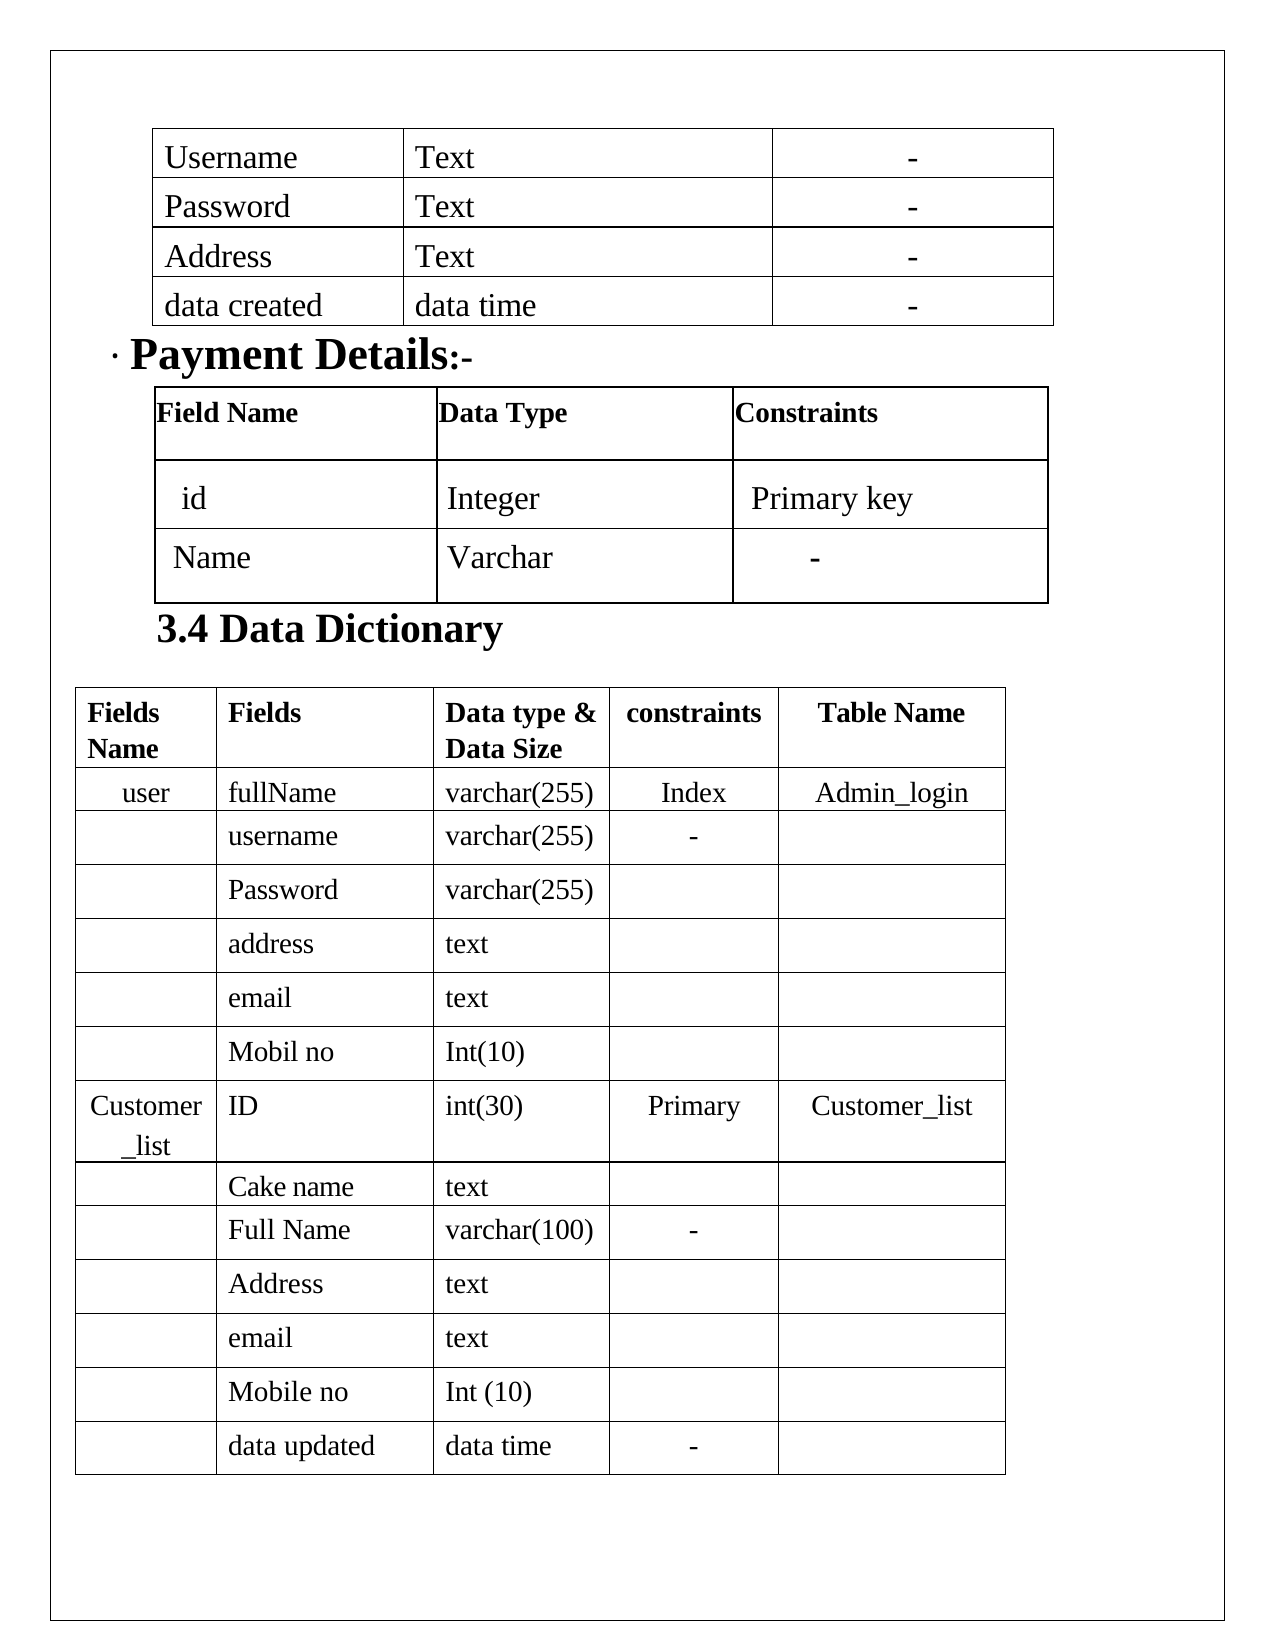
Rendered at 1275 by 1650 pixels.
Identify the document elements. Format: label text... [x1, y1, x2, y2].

table_cell Mobil no [217, 1027, 433, 1080]
table_cell [610, 1368, 778, 1421]
table_cell Text [404, 228, 772, 276]
table_header Data type & Data Size [434, 688, 609, 767]
table_cell data time [404, 277, 772, 325]
table_cell Int (10) [434, 1368, 609, 1421]
table_cell [76, 919, 216, 972]
table_cell Index [610, 768, 778, 810]
table_cell varchar(255) [434, 865, 609, 918]
table_cell varchar(255) [434, 811, 609, 864]
table_cell data updated [217, 1422, 433, 1474]
table_header Fields Name [76, 688, 216, 767]
table_cell [76, 1314, 216, 1367]
table_cell email [217, 973, 433, 1026]
table_cell Primary [610, 1081, 778, 1161]
table_cell [610, 1163, 778, 1205]
table_cell ID [217, 1081, 433, 1161]
table_cell Password [153, 178, 403, 226]
table_cell Int(10) [434, 1027, 609, 1080]
table_cell Full Name [217, 1206, 433, 1259]
table_cell Address [217, 1260, 433, 1313]
table_cell [610, 1260, 778, 1313]
table_cell Password [217, 865, 433, 918]
table_cell user [76, 768, 216, 810]
table_cell [76, 973, 216, 1026]
table_header Data Type [438, 388, 732, 459]
table_cell - [773, 228, 1053, 276]
table_header Username [153, 129, 403, 177]
table_cell [610, 865, 778, 918]
table_cell - [773, 178, 1053, 226]
table_cell [76, 1163, 216, 1205]
table_cell [76, 865, 216, 918]
table_cell Primary key [734, 461, 1047, 528]
table_cell [779, 1422, 1005, 1474]
table_cell [779, 1260, 1005, 1313]
table_header Table Name [779, 688, 1005, 767]
table_header Field Name [156, 388, 436, 459]
table_header Fields [217, 688, 433, 767]
table_cell Admin_login [779, 768, 1005, 810]
table_header - [773, 129, 1053, 177]
table_cell [76, 1206, 216, 1259]
table_cell address [217, 919, 433, 972]
table_cell Varchar [438, 529, 732, 602]
table_cell [76, 1422, 216, 1474]
table_cell [779, 865, 1005, 918]
table_cell data created [153, 277, 403, 325]
table_cell [779, 1368, 1005, 1421]
table_cell [779, 1206, 1005, 1259]
table_cell Text [404, 178, 772, 226]
table_cell [610, 919, 778, 972]
table_cell id [156, 461, 436, 528]
table_cell - [610, 811, 778, 864]
table_cell data time [434, 1422, 609, 1474]
table_cell [76, 811, 216, 864]
table_cell Name [156, 529, 436, 602]
table_cell - [773, 277, 1053, 325]
table_cell text [434, 919, 609, 972]
table_cell Cake name [217, 1163, 433, 1205]
table_cell email [217, 1314, 433, 1367]
table_header Constraints [734, 388, 1047, 459]
table_cell - [610, 1206, 778, 1259]
text · Payment Details:- [110, 327, 1214, 381]
table_cell [779, 1163, 1005, 1205]
table_cell [779, 919, 1005, 972]
table_cell [779, 1314, 1005, 1367]
table_cell [779, 973, 1005, 1026]
table_cell text [434, 1314, 609, 1367]
table_cell [779, 811, 1005, 864]
table_cell [610, 973, 778, 1026]
table_cell Customer_list [779, 1081, 1005, 1161]
table_cell int(30) [434, 1081, 609, 1161]
table_cell varchar(100) [434, 1206, 609, 1259]
table_cell text [434, 1260, 609, 1313]
table_cell [779, 1027, 1005, 1080]
table_cell [76, 1260, 216, 1313]
list Data Dictionary [156, 604, 1214, 652]
table_cell Address [153, 228, 403, 276]
table_cell [610, 1027, 778, 1080]
table_cell username [217, 811, 433, 864]
table_cell [610, 1314, 778, 1367]
table_cell - [734, 529, 1047, 602]
table_cell Customer _list [76, 1081, 216, 1161]
table_cell text [434, 1163, 609, 1205]
table_cell text [434, 973, 609, 1026]
table_cell varchar(255) [434, 768, 609, 810]
table_cell Mobile no [217, 1368, 433, 1421]
table_header constraints [610, 688, 778, 767]
table_cell [76, 1368, 216, 1421]
table_cell fullName [217, 768, 433, 810]
table_header Text [404, 129, 772, 177]
table_cell - [610, 1422, 778, 1474]
table_cell [76, 1027, 216, 1080]
table_cell Integer [438, 461, 732, 528]
